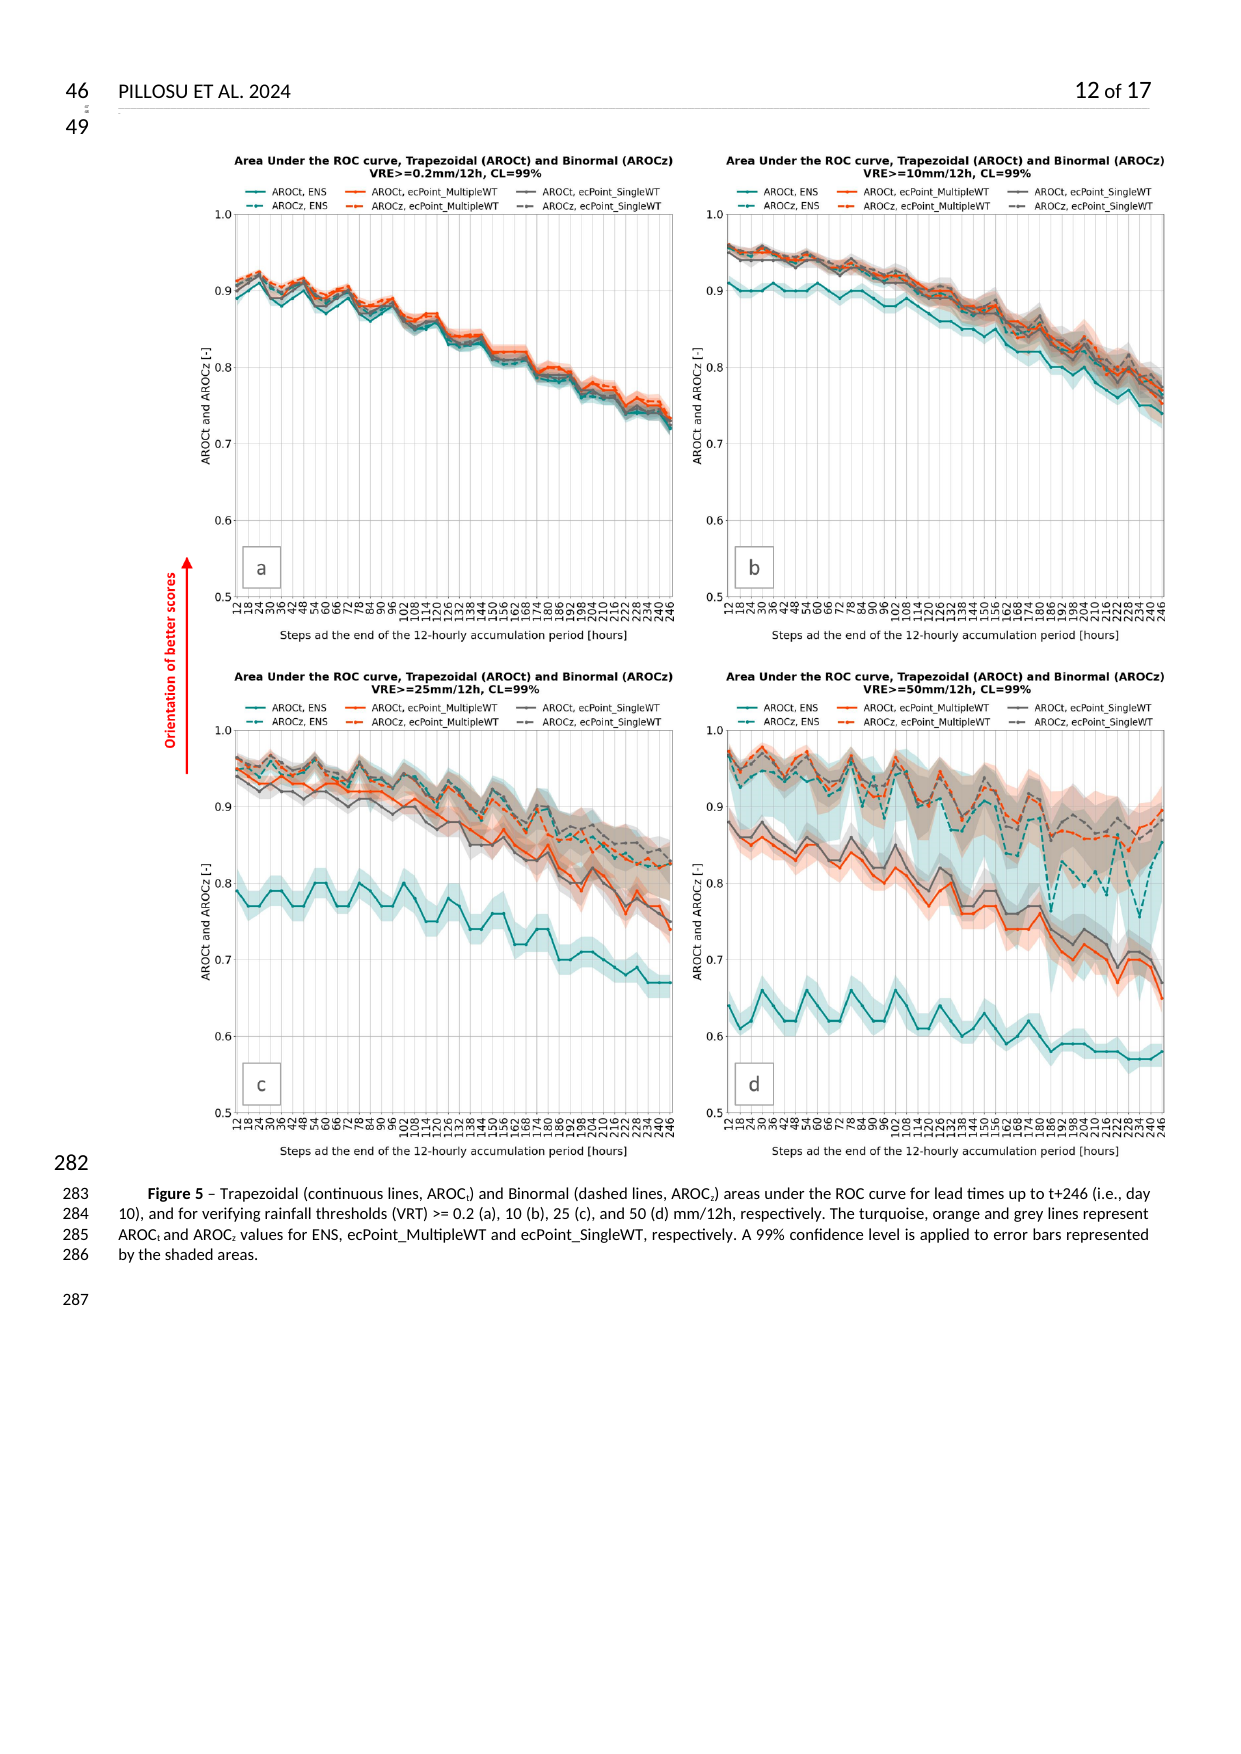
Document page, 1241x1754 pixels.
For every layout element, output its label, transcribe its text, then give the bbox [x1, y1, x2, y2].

text Figure 5 – Trapezoidal (continuous lines, AROCt) and Binormal (dashed lines, AROCz) areas under the ROC curve for lead times up to t+246 (i.e., day 10), and for verifying rainfall thresholds (VRT) >= 0.2 (a), 10 (b), 25 (c), and 50 (d) mm/12h, respectively. The turquoise, orange and grey lines represent AROCt and AROCz values for ENS, ecPoint_MultipleWT and ecPoint_SingleWT, respectively. A 99% confidence level is applied to error bars represented by the shaded areas. [118, 1183, 1152, 1264]
picture [147, 140, 1182, 1171]
